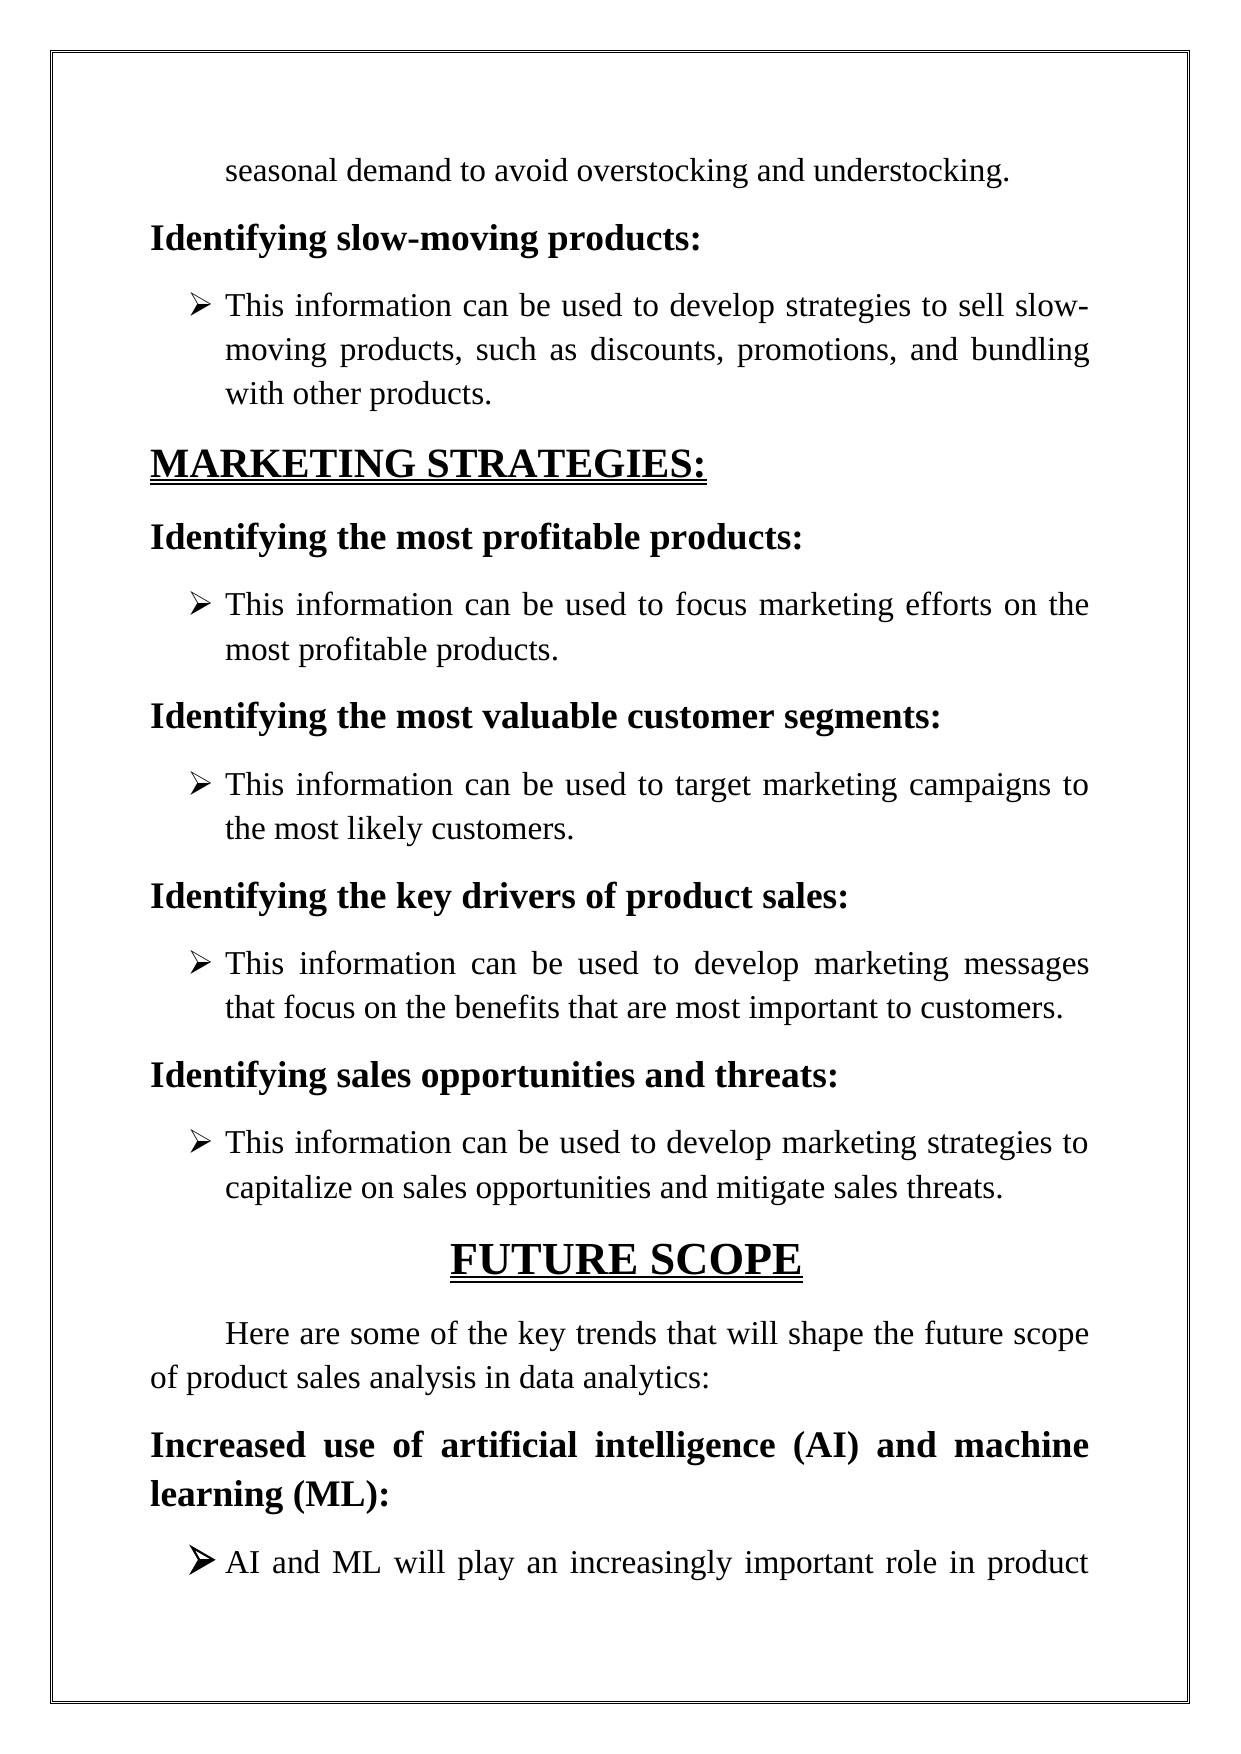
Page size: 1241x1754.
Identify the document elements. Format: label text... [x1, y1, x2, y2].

list This information can be used to develop marketing strategies to capitalize on sales opportunities and mitigate sales threats. [187, 1123, 1090, 1205]
text Identifying slow-moving products: [150, 215, 1090, 258]
text Identifying the most profitable products: [150, 514, 1090, 557]
text MARKETING STRATEGIES: [150, 438, 1090, 486]
text Identifying the key drivers of product sales: [150, 873, 1090, 916]
list This information can be used to target marketing campaigns to the most likely customers. [187, 764, 1090, 846]
text Here are some of the key trends that will shape the future scope of product sales analysis in data analytics: [150, 1313, 1090, 1396]
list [187, 150, 1090, 188]
text FUTURE SCOPE [375, 1232, 1090, 1284]
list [187, 1542, 1090, 1581]
text Identifying sales opportunities and threats: [150, 1052, 1090, 1096]
text Increased use of artificial intelligence (AI) and machine learning (ML): [150, 1422, 1090, 1515]
list This information can be used to focus marketing efforts on the most profitable products. [187, 585, 1090, 667]
list This information can be used to develop marketing messages that focus on the benefits that are most important to customers. [187, 943, 1090, 1026]
list This information can be used to develop strategies to sell slow-moving products, such as discounts, promotions, and bundling with other products. [187, 285, 1090, 412]
text Identifying the most valuable customer segments: [150, 694, 1090, 737]
